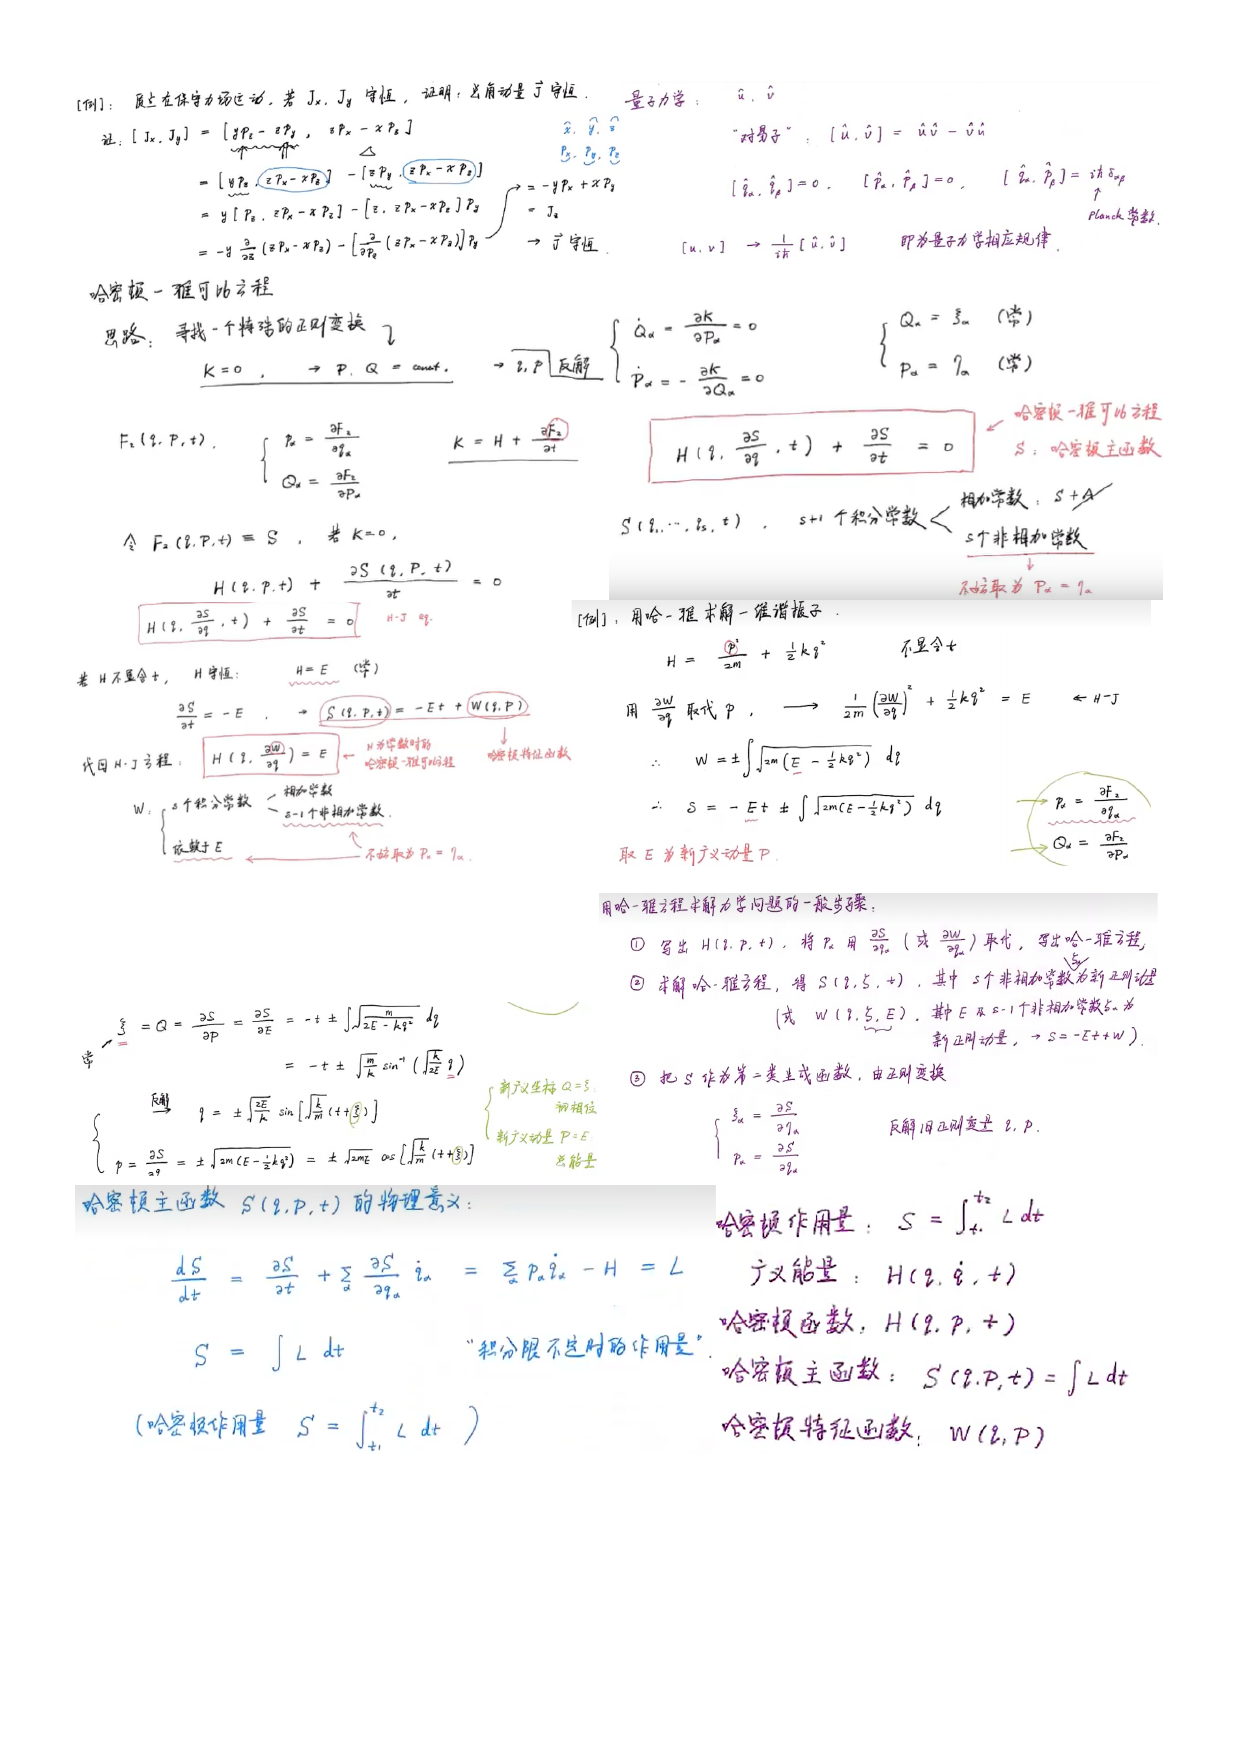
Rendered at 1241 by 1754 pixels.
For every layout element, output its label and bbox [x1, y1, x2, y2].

picture [75, 275, 1163, 866]
picture [75, 80, 1160, 260]
picture [75, 893, 1158, 1176]
picture [75, 1185, 1136, 1454]
